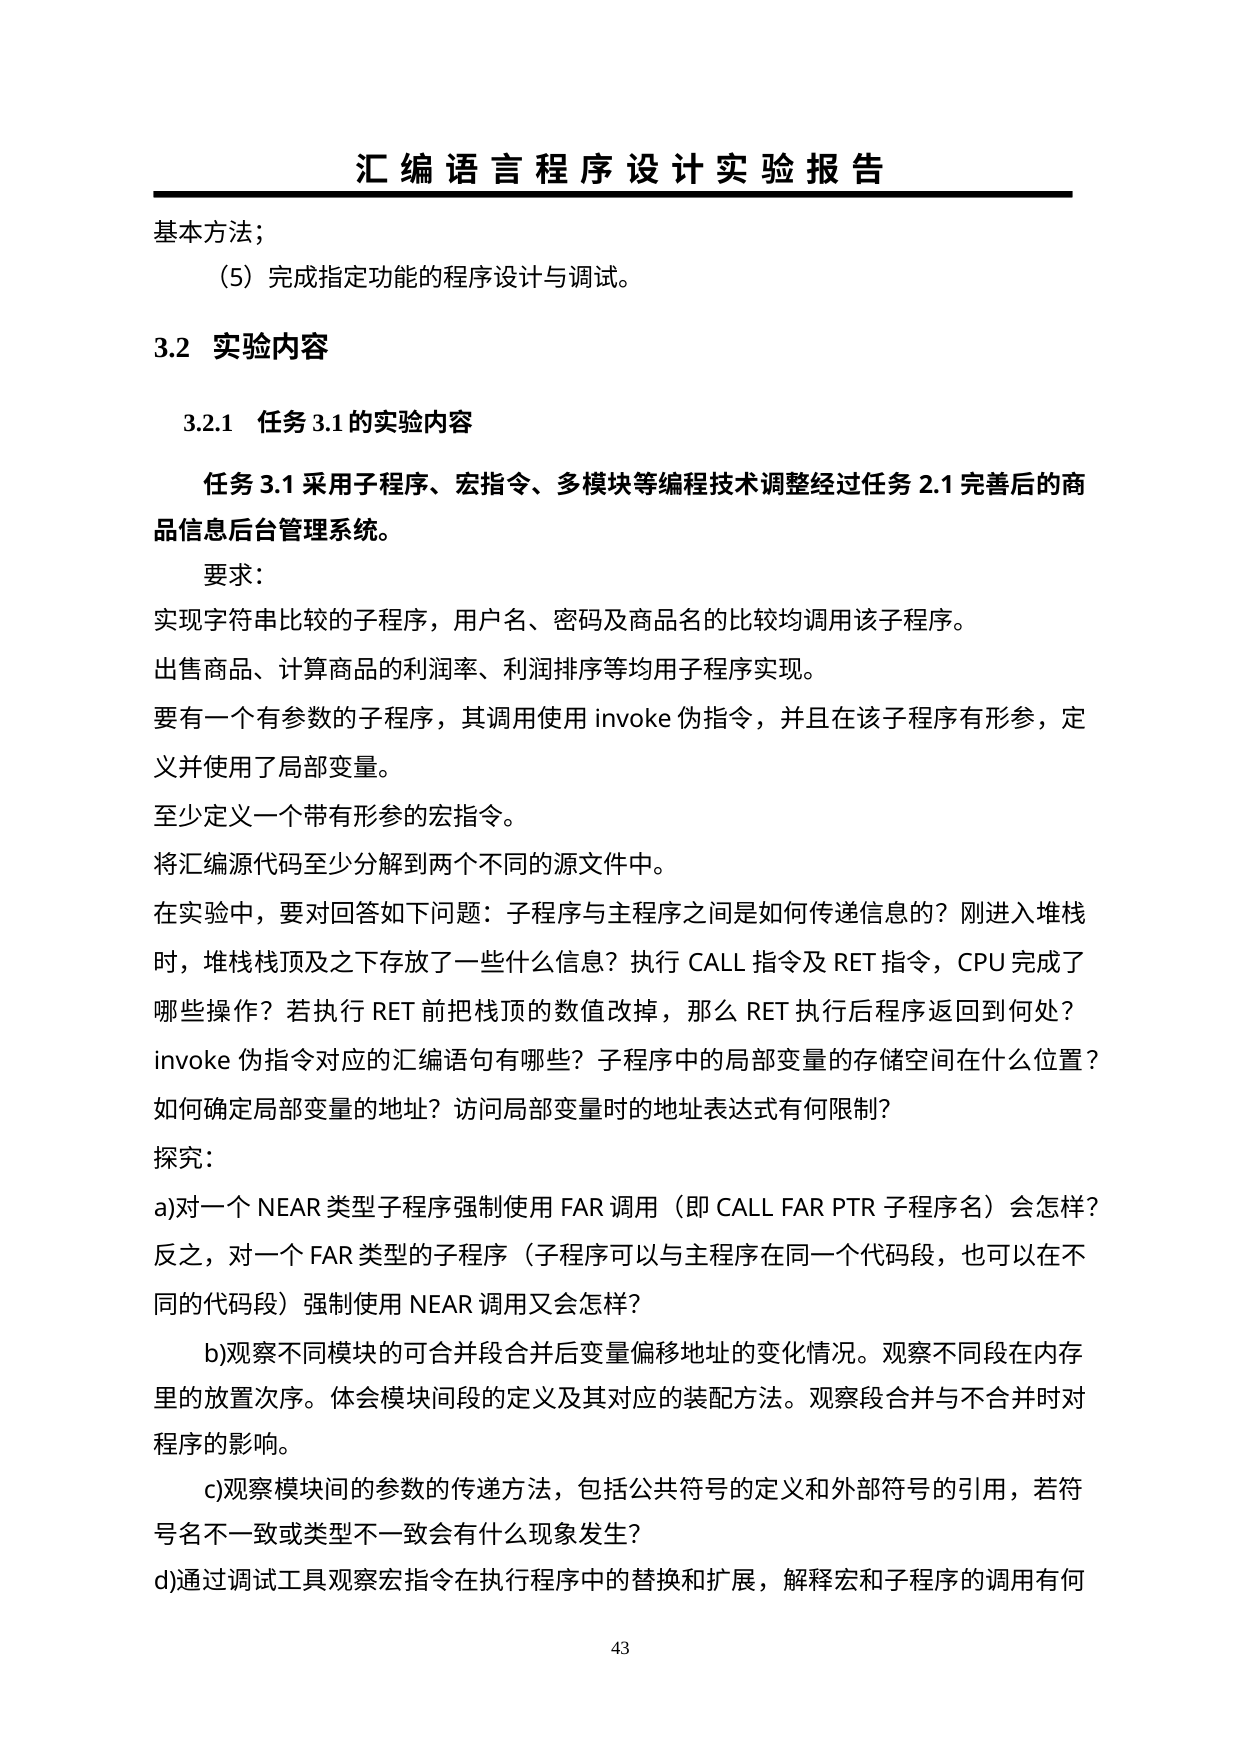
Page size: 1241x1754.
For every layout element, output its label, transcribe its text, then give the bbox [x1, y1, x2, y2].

text 要求： [153, 555, 1087, 592]
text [153, 213, 1087, 249]
text （5）完成指定功能的程序设计与调试。 [153, 258, 1087, 294]
text 任务3.1 采用子程序、宏指令、多模块等编程技术调整经过任务2.1完善后的商品信息后台管理系统。 [153, 465, 1087, 546]
text c)观察模块间的参数的传递方法，包括公共符号的定义和外部符号的引用，若符号名不一致或类型不一致会有什么现象发生？ [153, 1469, 1087, 1551]
subtitle 任务3.1的实验内容 [183, 402, 1087, 438]
subtitle 实验内容 [153, 324, 1087, 366]
text b)观察不同模块的可合并段合并后变量偏移地址的变化情况。观察不同段在内存里的放置次序。体会模块间段的定义及其对应的装配方法。观察段合并与不合并时对程序的影响。 [153, 1333, 1087, 1460]
